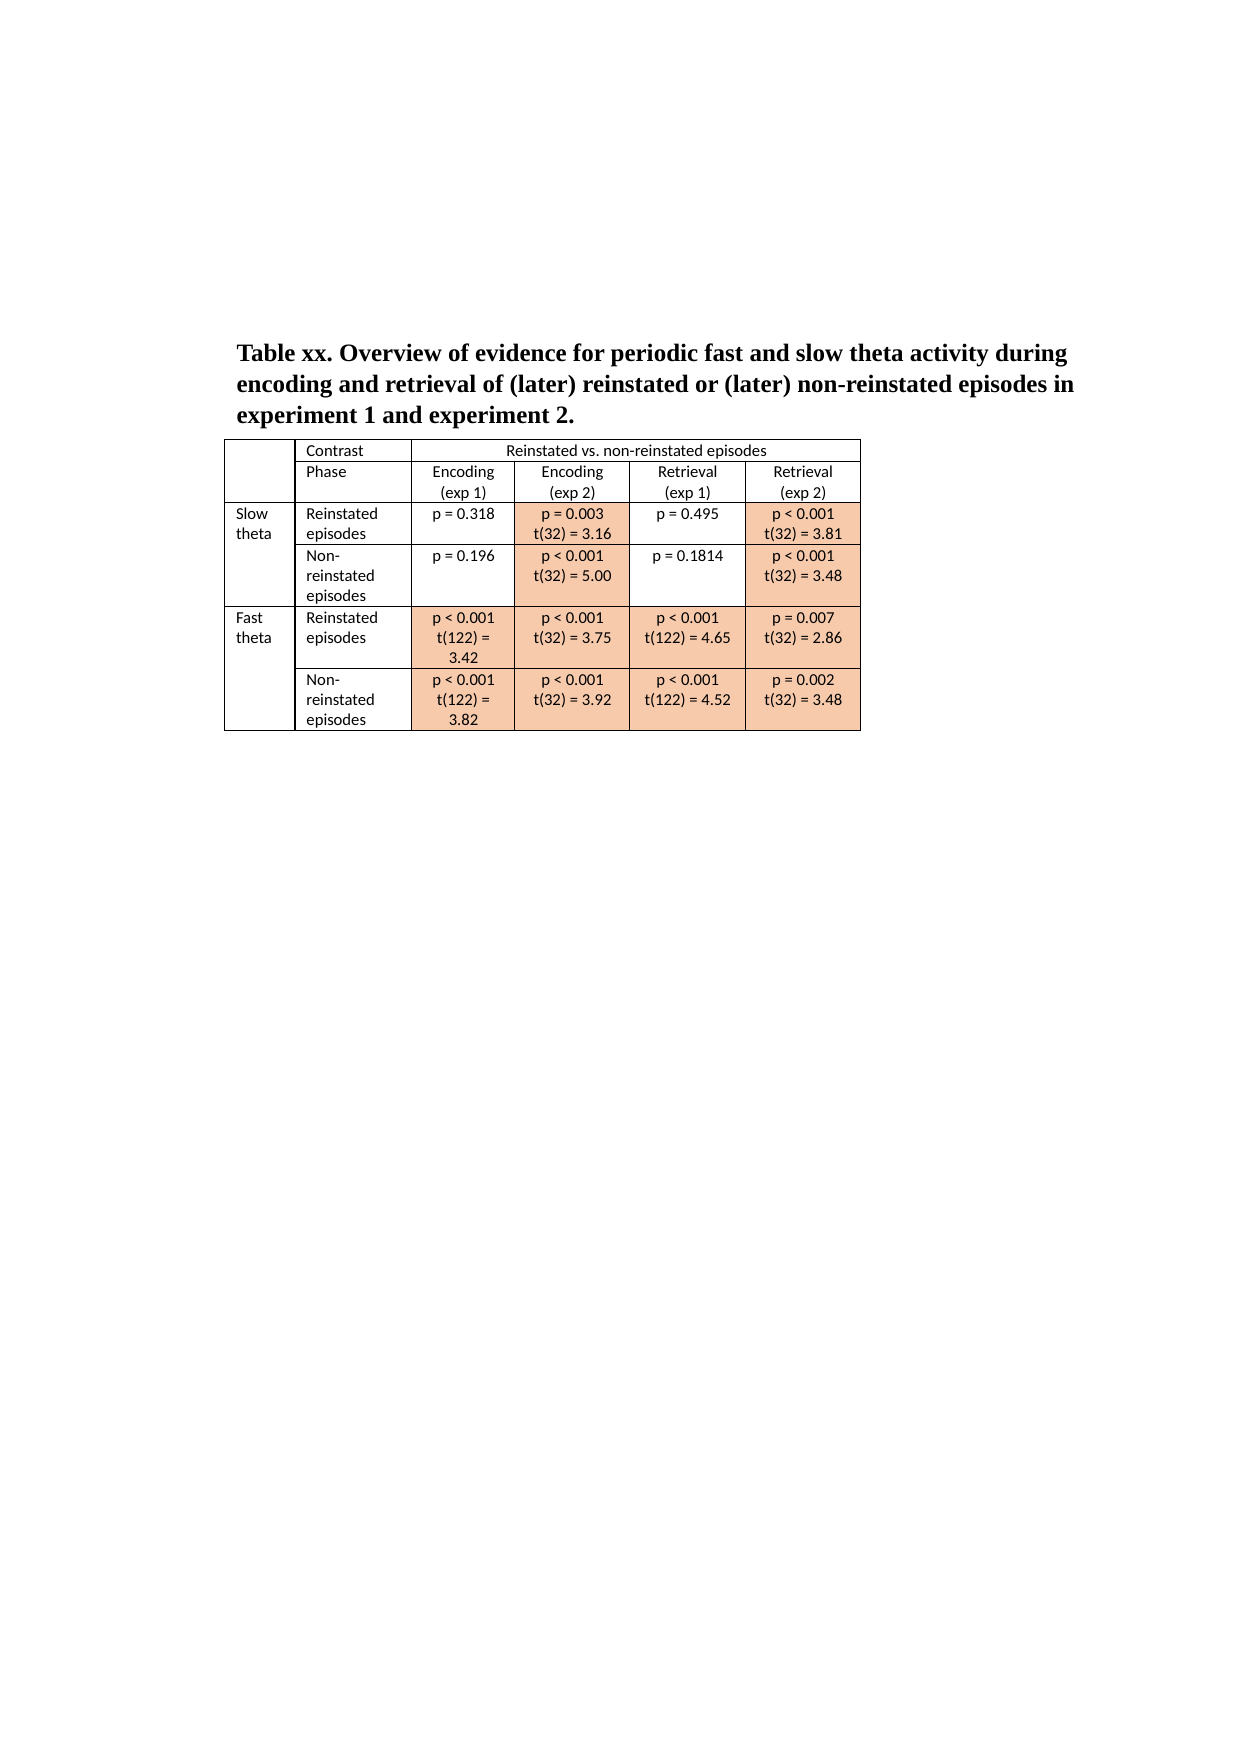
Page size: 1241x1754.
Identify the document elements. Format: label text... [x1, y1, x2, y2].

table_cell p = 0.318 [412, 503, 514, 544]
table_cell p < 0.001 t(122) = 3.42 [412, 607, 514, 668]
table_cell p = 0.003 t(32) = 3.16 [515, 503, 629, 544]
table_header Reinstated vs. non-reinstated episodes [412, 440, 860, 461]
table_cell p < 0.001 t(32) = 3.75 [515, 607, 629, 668]
table_cell p = 0.1814 [630, 545, 745, 606]
table_cell Fast theta [225, 607, 294, 730]
table_cell p < 0.001 t(32) = 3.81 [746, 503, 860, 544]
table_cell Phase [296, 462, 411, 502]
table_cell p = 0.002 t(32) = 3.48 [746, 669, 860, 730]
table_cell p < 0.001 t(32) = 5.00 [515, 545, 629, 606]
table_cell Slow theta [225, 503, 294, 606]
table_cell p < 0.001 t(122) = 3.82 [412, 669, 514, 730]
text Table xx. Overview of evidence for periodic fast and slow theta activity during encoding and retrieval of (later) reinstated or (later) non-reinstated episodes in experiment 1 and experiment 2. [236, 338, 1152, 428]
table_cell Non-reinstated episodes [296, 669, 411, 730]
table_cell p < 0.001 t(32) = 3.92 [515, 669, 629, 730]
table_cell p < 0.001 t(122) = 4.65 [630, 607, 745, 668]
table_cell p = 0.495 [630, 503, 745, 544]
table_cell Non-reinstated episodes [296, 545, 411, 606]
table_cell Encoding (exp 1) [412, 462, 514, 502]
table_cell Retrieval (exp 2) [746, 462, 860, 502]
table_cell Retrieval (exp 1) [630, 462, 745, 502]
table_cell p = 0.007 t(32) = 2.86 [746, 607, 860, 668]
table_header [225, 440, 294, 502]
table_cell p = 0.196 [412, 545, 514, 606]
table_cell Reinstated episodes [296, 607, 411, 668]
table_cell p < 0.001 t(122) = 4.52 [630, 669, 745, 730]
table_cell Encoding (exp 2) [515, 462, 629, 502]
table_cell p < 0.001 t(32) = 3.48 [746, 545, 860, 606]
table_cell Reinstated episodes [296, 503, 411, 544]
table_header Contrast [296, 440, 411, 461]
